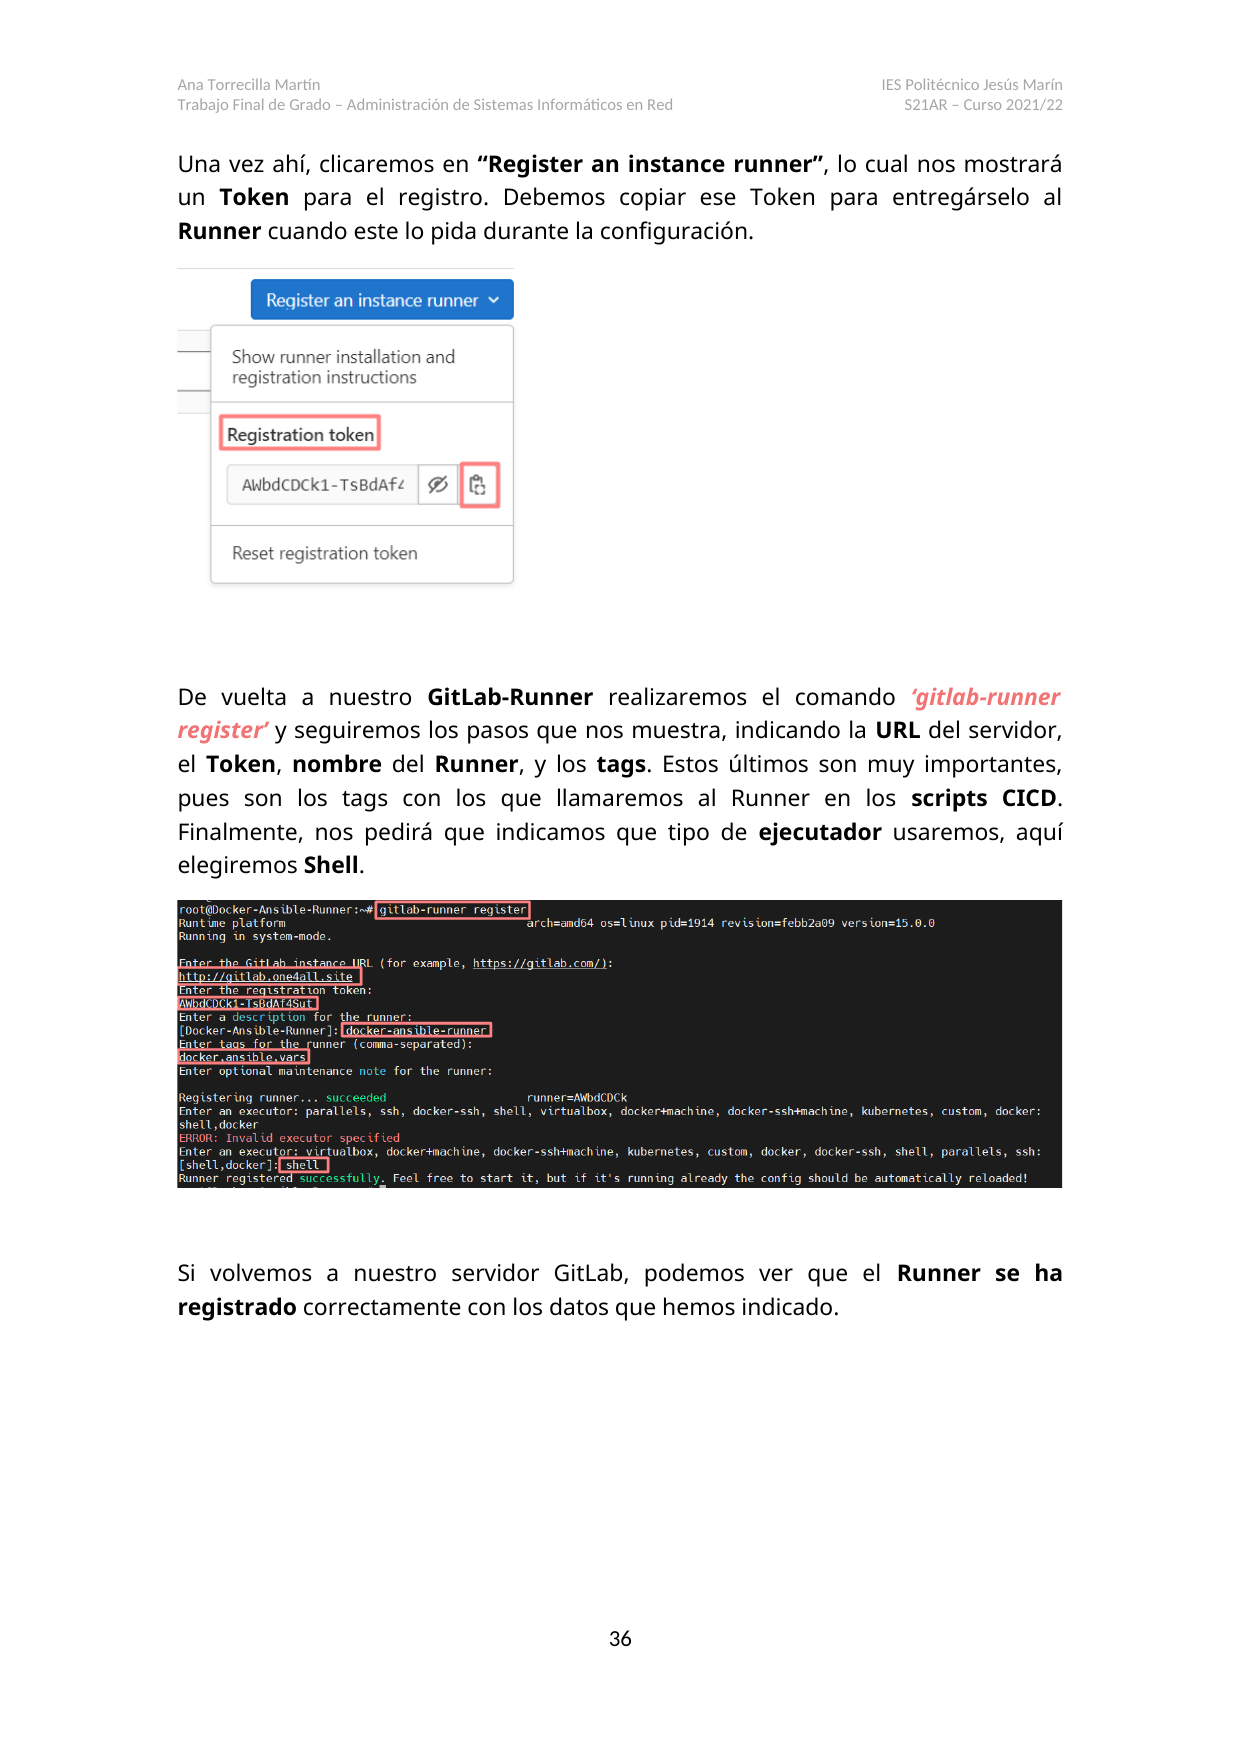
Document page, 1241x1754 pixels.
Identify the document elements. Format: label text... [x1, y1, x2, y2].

picture [177, 265, 528, 612]
text Una vez ahí, clicaremos en “Register an instance runner”, lo cual nos mostrará un Token para el registro. Debemos copiar ese Token para entregárselo al Runner cuando este lo pida durante la configuración. [177, 148, 1063, 246]
text Si volvemos a nuestro servidor GitLab, podemos ver que el Runner se ha registrado correctamente con los datos que hemos indicado. [177, 1257, 1063, 1322]
text De vuelta a nuestro GitLab-Runner realizaremos el comando ‘gitlab-runner register’ y seguiremos los pasos que nos muestra, indicando la URL del servidor, el Token, nombre del Runner, y los tags. Estos últimos son muy importantes, pues son los tags con los que llamaremos al Runner en los scripts CICD. Finalmente, nos pedirá que indicamos que tipo de ejecutador usaremos, aquí elegiremos Shell. [177, 681, 1063, 881]
picture [177, 900, 1063, 1188]
